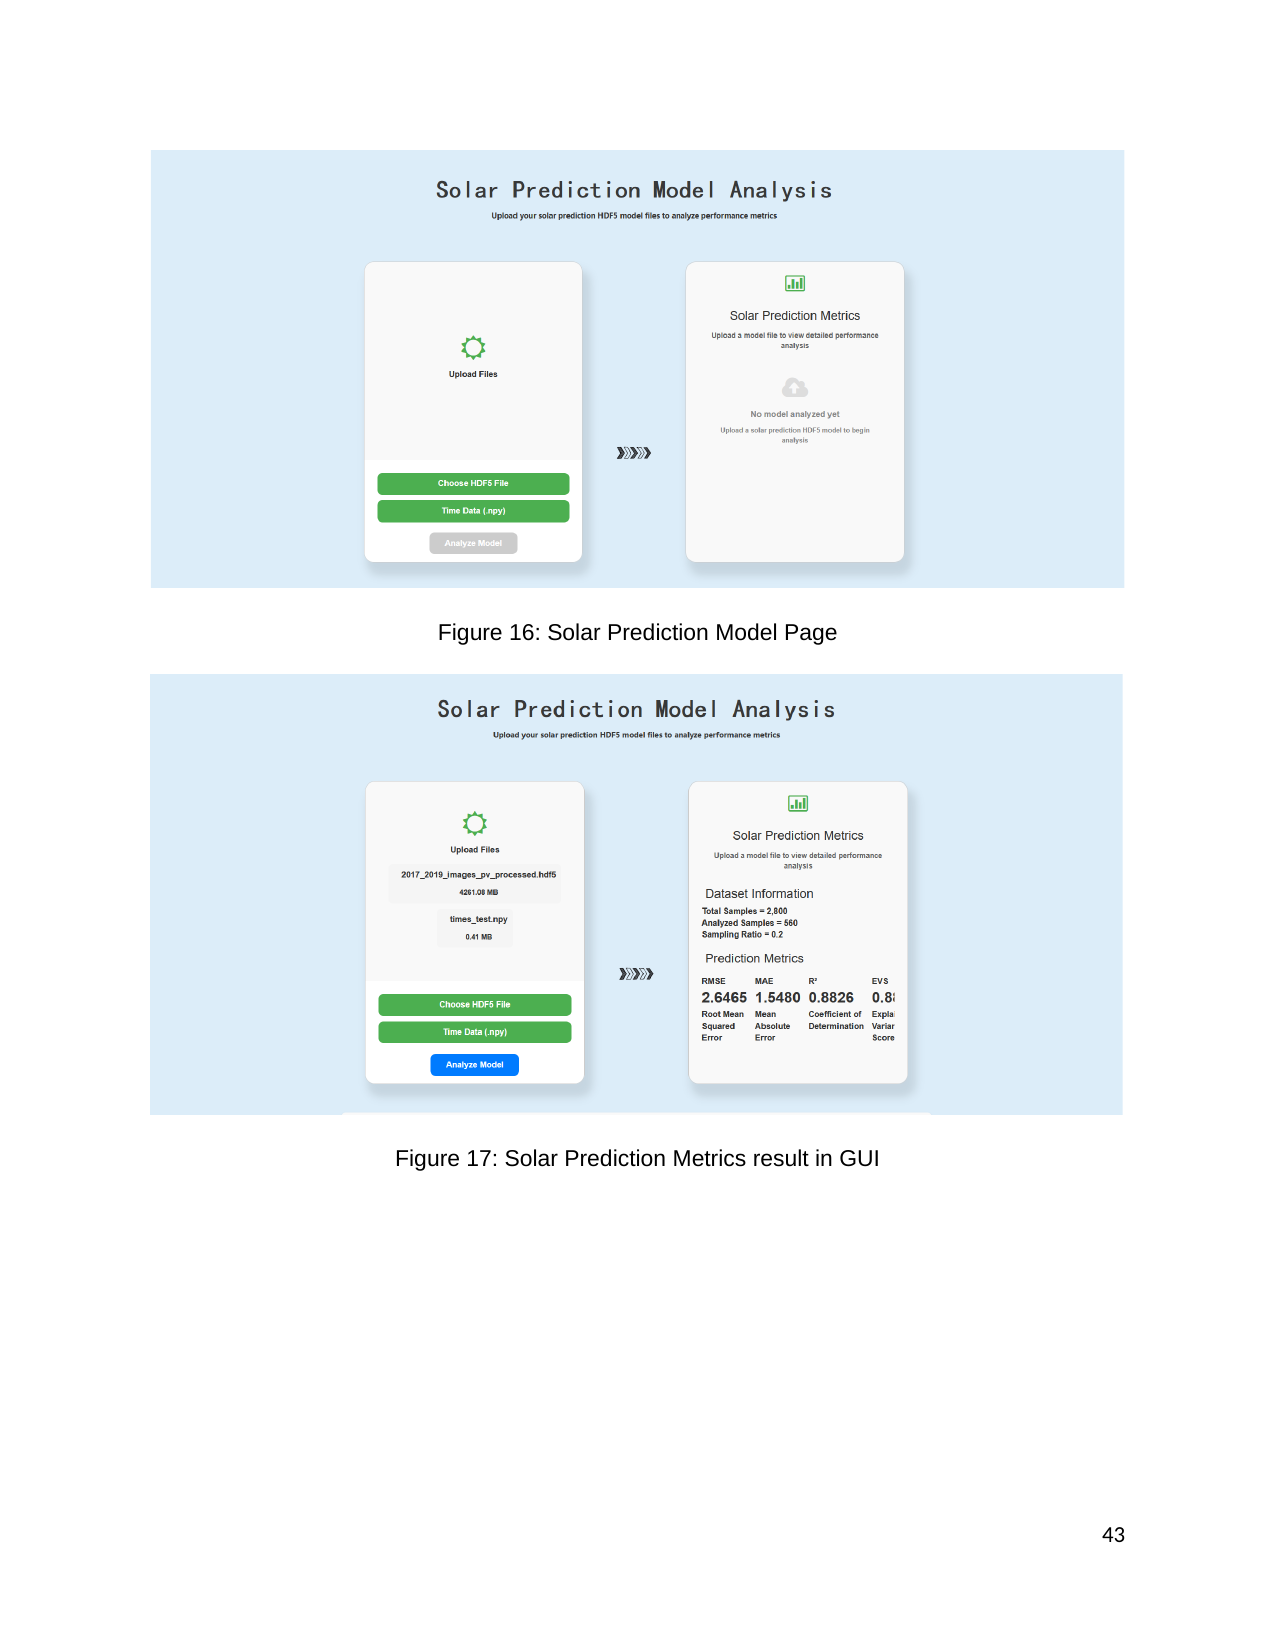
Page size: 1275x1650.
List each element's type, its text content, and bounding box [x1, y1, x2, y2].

text Figure 17: Solar Prediction Metrics result in GUI [150, 1145, 1125, 1171]
picture [150, 674, 1123, 1115]
text Figure 16: Solar Prediction Model Page [150, 619, 1125, 645]
picture [150, 150, 1125, 588]
